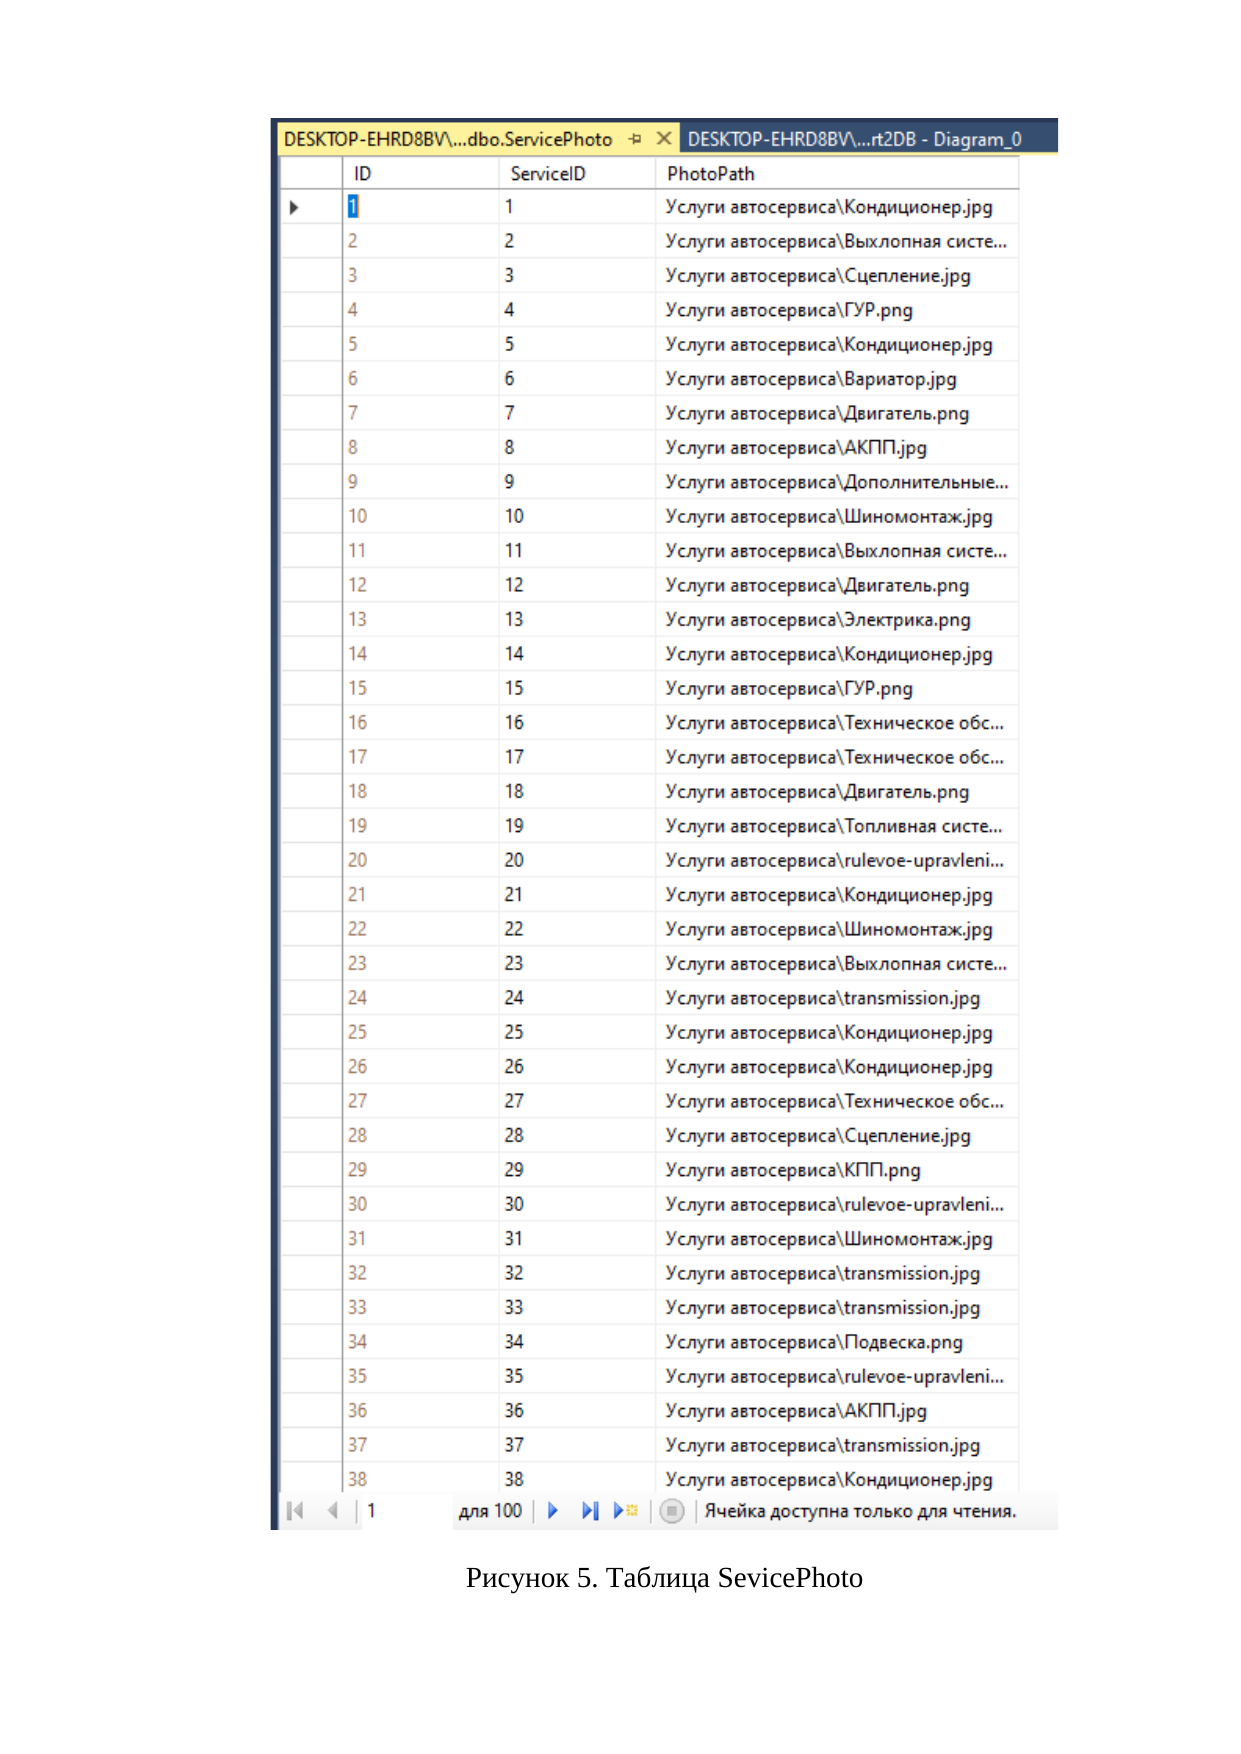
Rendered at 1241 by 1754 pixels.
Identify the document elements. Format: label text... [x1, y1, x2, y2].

text Рисунок 5. Таблица SevicePhoto [177, 1560, 1152, 1594]
picture [270, 118, 1059, 1530]
